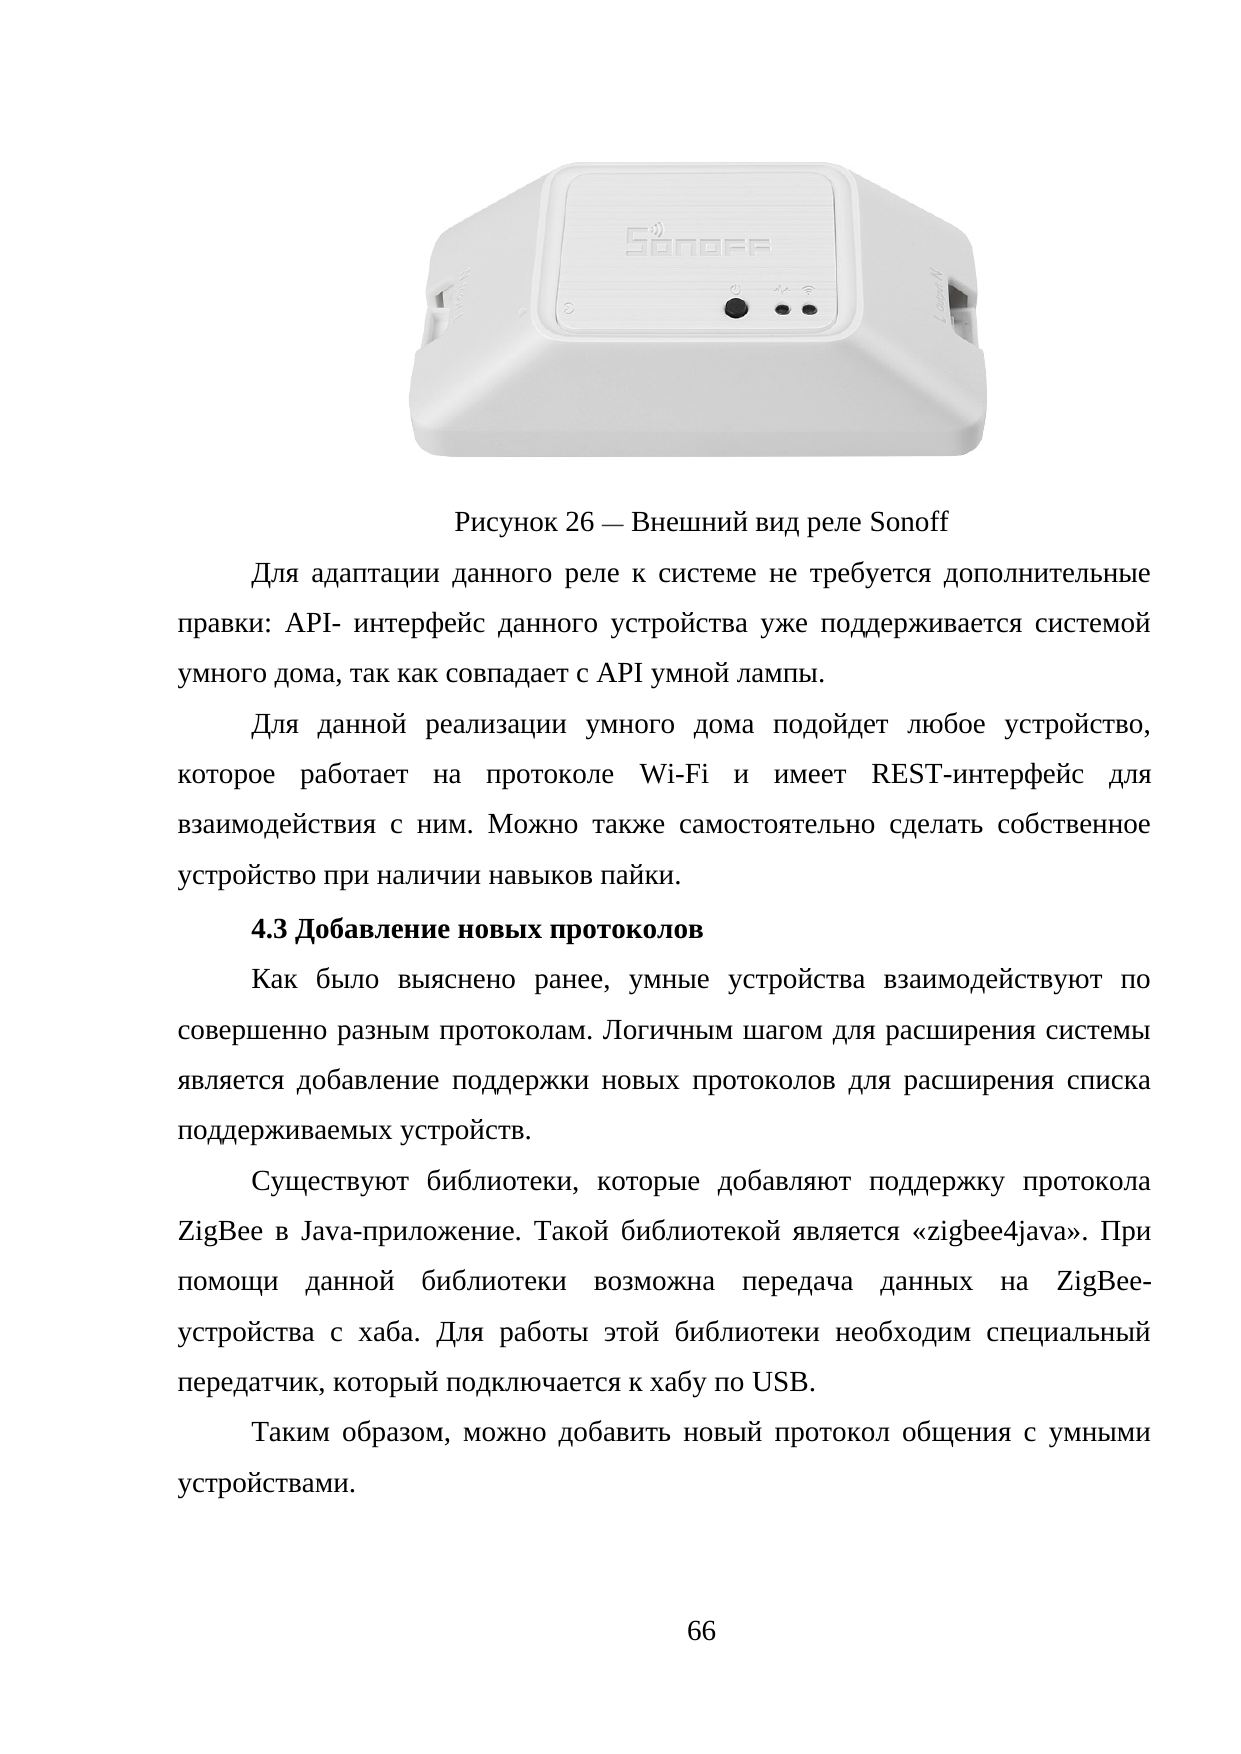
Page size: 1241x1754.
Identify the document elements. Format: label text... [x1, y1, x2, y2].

text 4.3 Добавление новых протоколов [177, 911, 1152, 945]
text Рисунок 26 — Внешний вид реле Sonoff [177, 504, 1152, 538]
picture [396, 118, 1007, 488]
text Для данной реализации умного дома подойдет любое устройство, которое работает на протоколе Wi-Fi и имеет REST-интерфейс для взаимодействия с ним. Можно также самостоятельно сделать собственное устройство при наличии навыков пайки. [177, 706, 1152, 890]
text Для адаптации данного реле к системе не требуется дополнительные правки: API- интерфейс данного устройства уже поддерживается системой умного дома, так как совпадает с API умной лампы. [177, 555, 1152, 689]
text Существуют библиотеки, которые добавляют поддержку протокола ZigBee в Java-приложение. Такой библиотекой является «zigbee4java». При помощи данной библиотеки возможна передача данных на ZigBee-устройства с хаба. Для работы этой библиотеки необходим специальный передатчик, который подключается к хабу по USB. [177, 1163, 1152, 1398]
text Как было выяснено ранее, умные устройства взаимодействуют по совершенно разным протоколам. Логичным шагом для расширения системы является добавление поддержки новых протоколов для расширения списка поддерживаемых устройств. [177, 962, 1152, 1146]
text Таким образом, можно добавить новый протокол общения с умными устройствами. [177, 1414, 1152, 1498]
